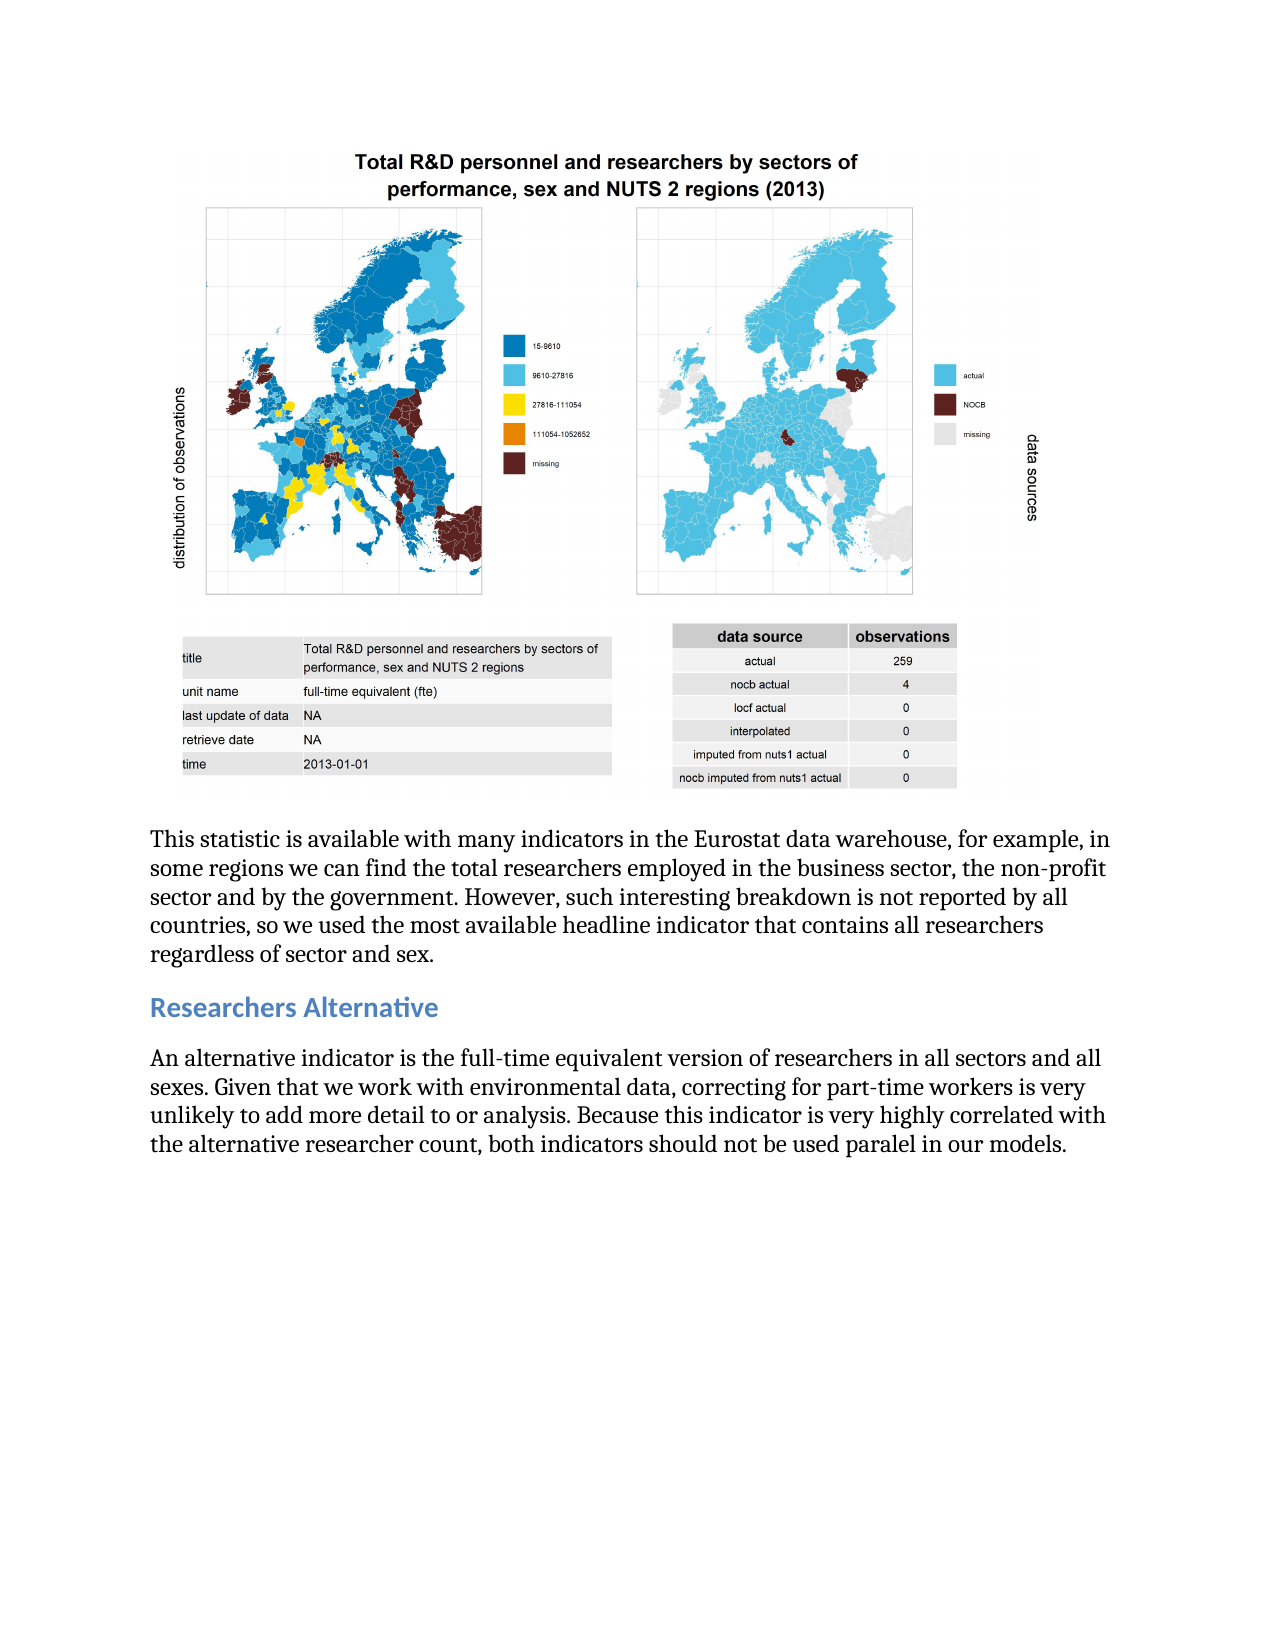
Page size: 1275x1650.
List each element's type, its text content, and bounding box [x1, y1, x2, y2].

text An alternative indicator is the full-time equivalent version of researchers in all sectors and all sexes. Given that we work with environmental data, correcting for part-time workers is very unlikely to add more detail to or analysis. Because this indicator is very highly correlated with the alternative researcher count, both indicators should not be used paralel in our models. [150, 1044, 1125, 1159]
subtitle Researchers Alternative [150, 989, 1125, 1025]
picture [168, 150, 1044, 807]
text This statistic is available with many indicators in the Eurostat data warehouse, for example, in some regions we can find the total researchers employed in the business sector, the non-profit sector and by the government. However, such interesting breakdown is not reported by all countries, so we used the most available headline indicator that contains all researchers regardless of sector and sex. [150, 825, 1125, 969]
